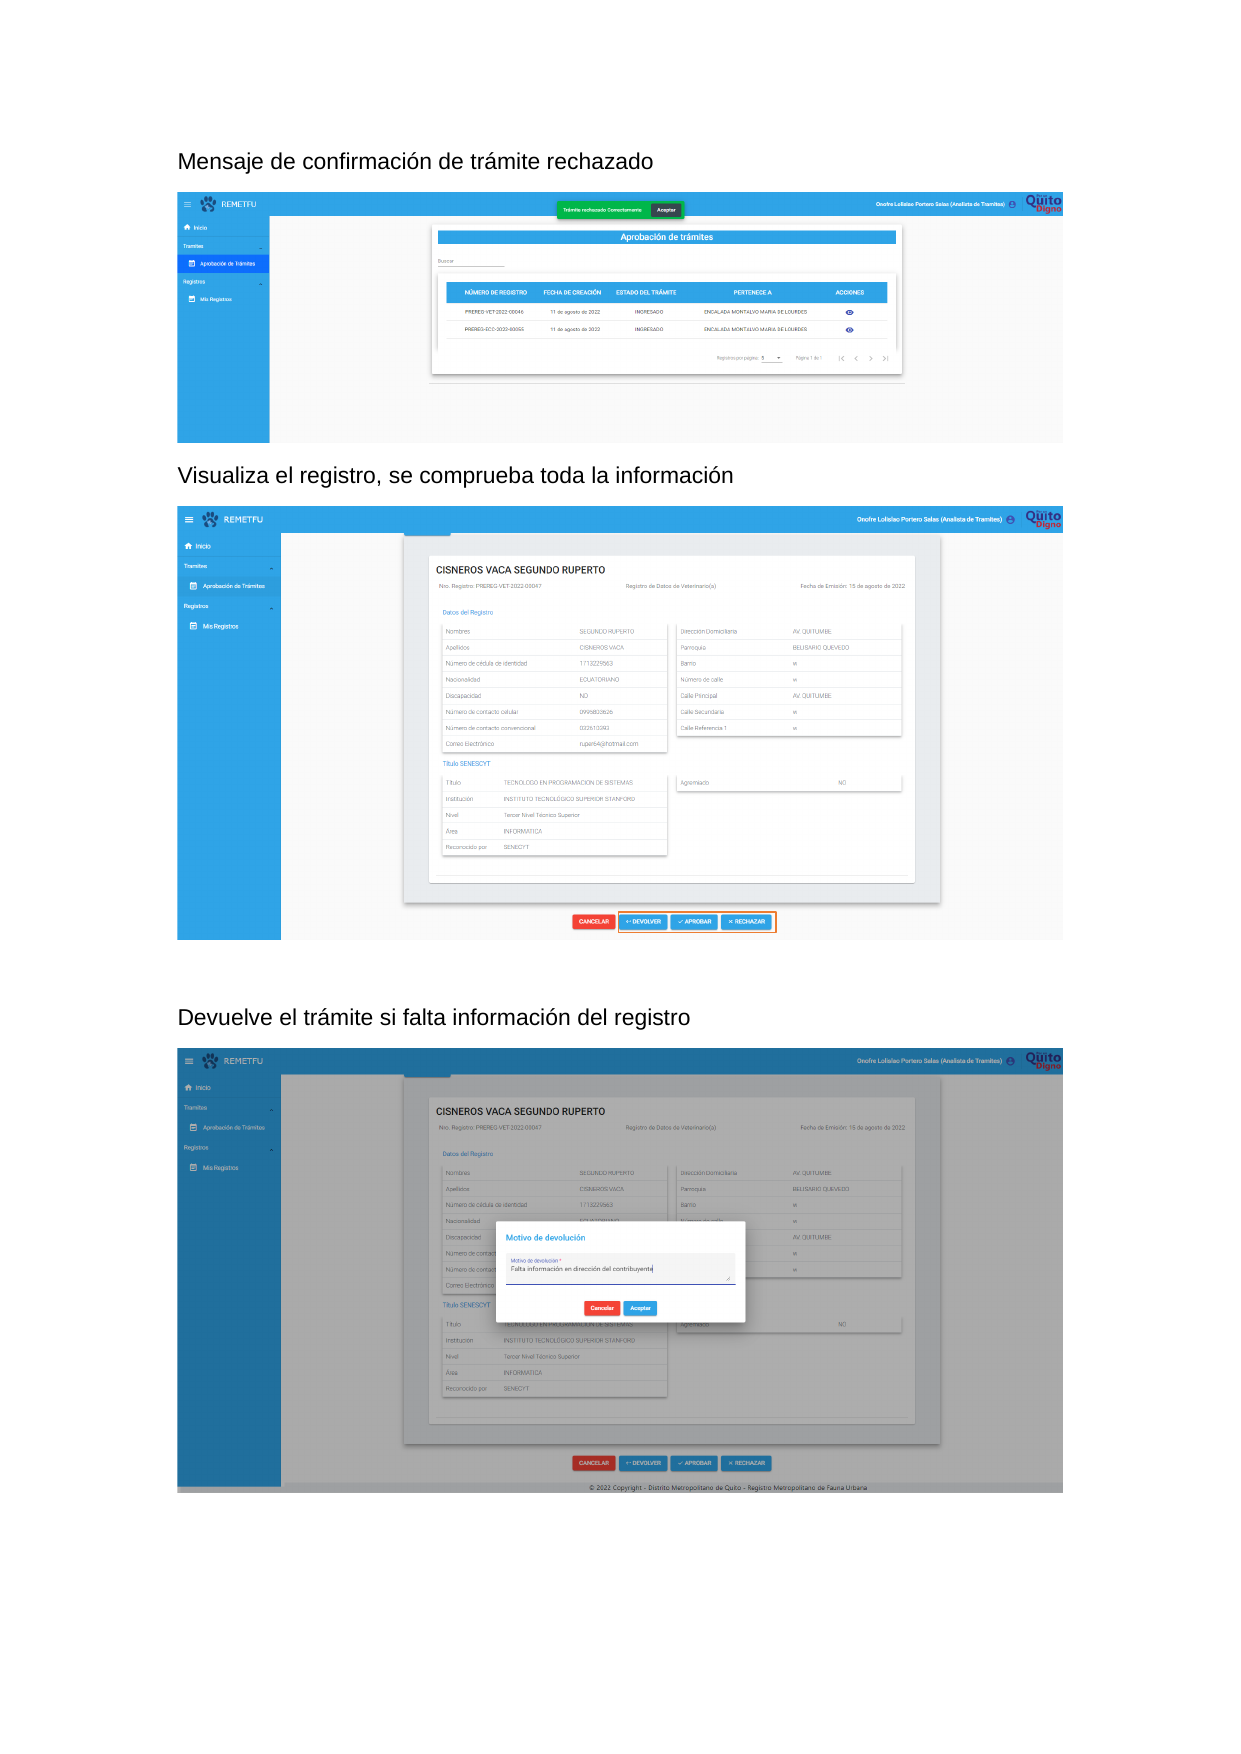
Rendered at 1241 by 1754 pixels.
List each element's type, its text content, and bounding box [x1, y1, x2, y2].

picture [177, 192, 1063, 443]
picture [177, 1048, 1063, 1493]
text Devuelve el trámite si falta información del registro [177, 1003, 1063, 1030]
picture [177, 506, 1063, 940]
text Visualiza el registro, se comprueba toda la información [177, 462, 1063, 488]
text Mensaje de confirmación de trámite rechazado [177, 148, 1063, 174]
